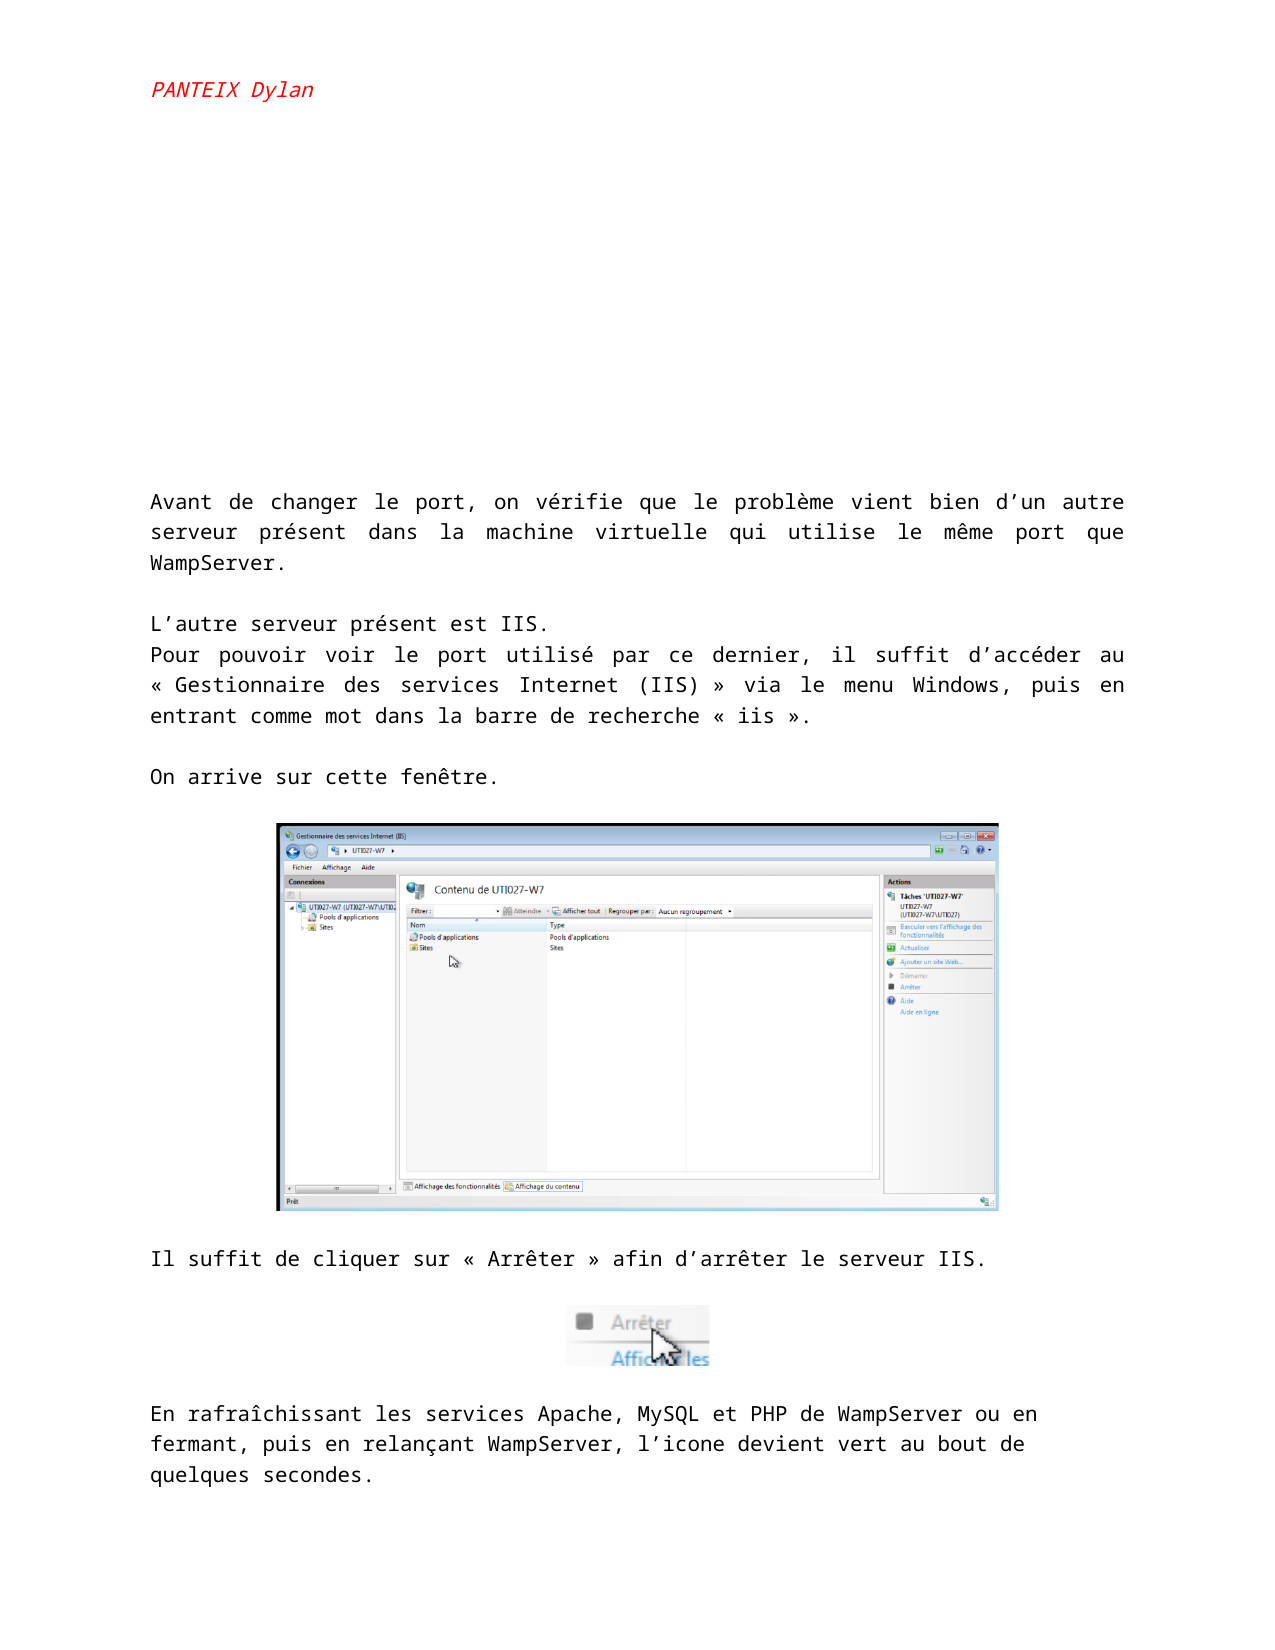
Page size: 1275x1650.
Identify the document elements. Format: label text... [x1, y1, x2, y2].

text En rafraîchissant les services Apache, MySQL et PHP de WampServer ou en fermant, puis en relançant WampServer, l’icone devient vert au bout de quelques secondes. [150, 1399, 1125, 1488]
text Avant de changer le port, on vérifie que le problème vient bien d’un autre serveur présent dans la machine virtuelle qui utilise le même port que WampServer. [150, 487, 1125, 577]
picture [565, 1305, 710, 1366]
text Pour pouvoir voir le port utilisé par ce dernier, il suffit d’accéder au « Gestionnaire des services Internet (IIS) » via le menu Windows, puis en entrant comme mot dans la barre de recherche « iis ». [150, 640, 1125, 730]
text L’autre serveur présent est IIS. [150, 609, 1125, 638]
picture [276, 823, 999, 1211]
text Il suffit de cliquer sur « Arrêter » afin d’arrêter le serveur IIS. [150, 1244, 1125, 1272]
text On arrive sur cette fenêtre. [150, 762, 1125, 791]
